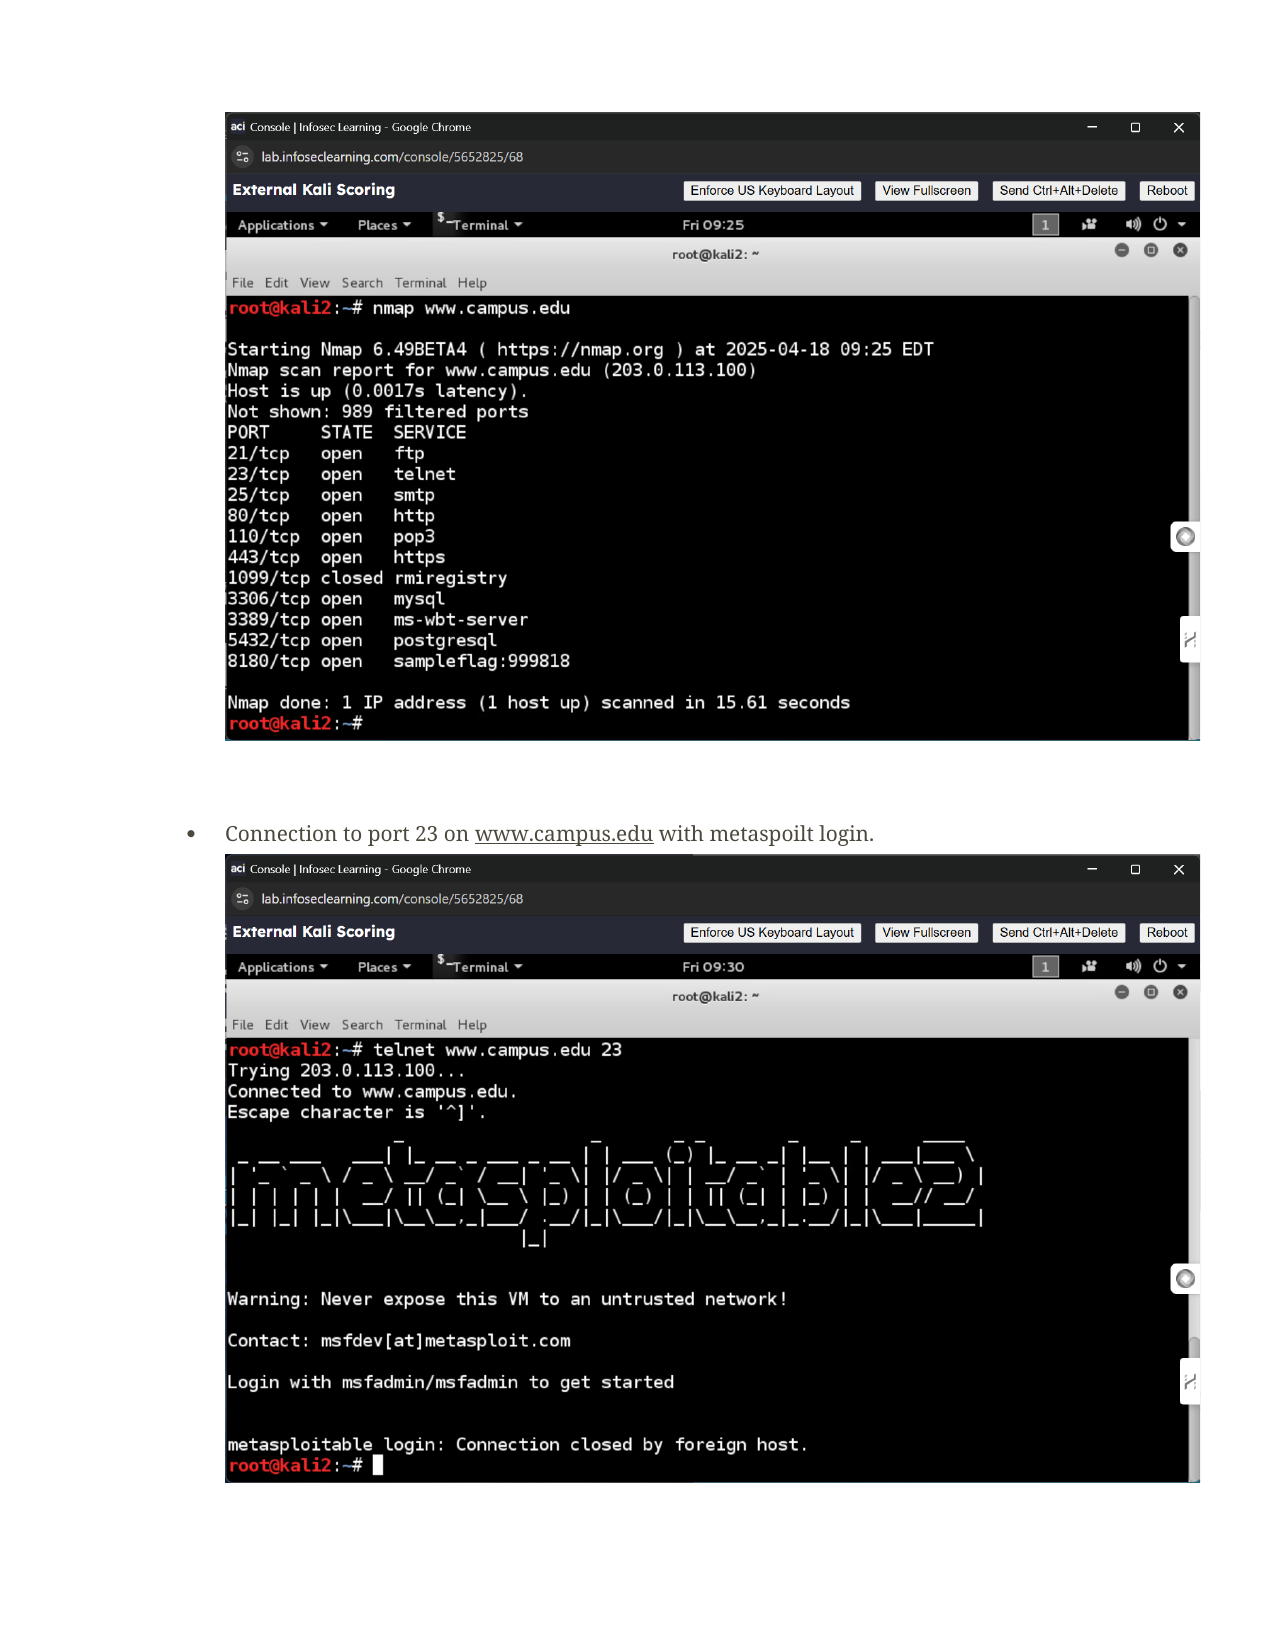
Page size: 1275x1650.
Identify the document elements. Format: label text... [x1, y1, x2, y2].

picture [225, 854, 1200, 1483]
picture [225, 112, 1200, 741]
list Connection to port 23 on www.campus.edu with metaspoilt login. [187, 819, 1125, 847]
